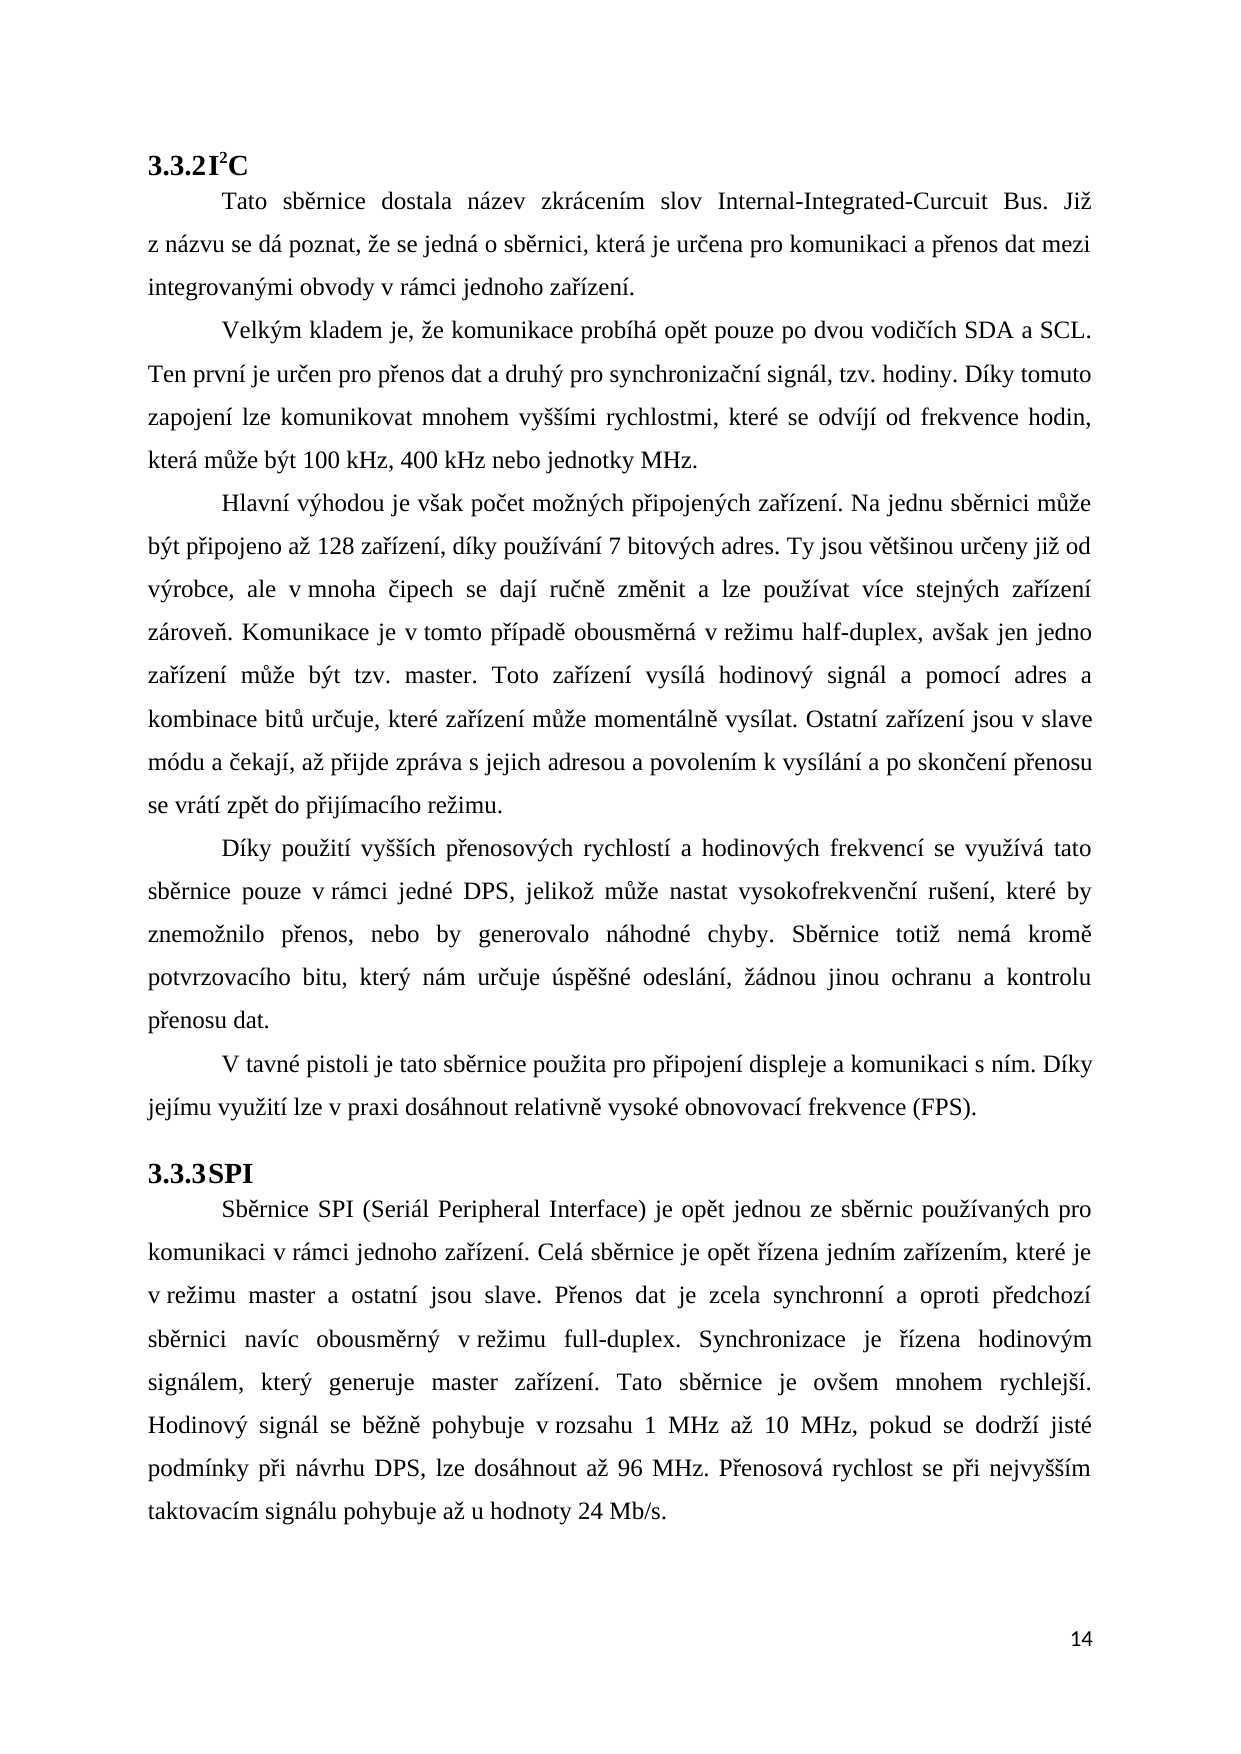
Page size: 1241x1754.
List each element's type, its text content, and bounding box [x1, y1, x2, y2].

text Tato sběrnice dostala název zkrácením slov Internal-Integrated-Curcuit Bus. Již z názvu se dá poznat, že se jedná o sběrnici, která je určena pro komunikaci a přenos dat mezi integrovanými obvody v rámci jednoho zařízení. [148, 186, 1093, 301]
text Velkým kladem je, že komunikace probíhá opět pouze po dvou vodičích SDA a SCL. Ten první je určen pro přenos dat a druhý pro synchronizační signál, tzv. hodiny. Díky tomuto zapojení lze komunikovat mnohem vyššími rychlostmi, které se odvíjí od frekvence hodin, která může být 100 kHz, 400 kHz nebo jednotky MHz. [148, 316, 1093, 474]
subtitle SPI [148, 1156, 1093, 1189]
subtitle I2C [148, 148, 1093, 181]
text Sběrnice SPI (Seriál Peripheral Interface) je opět jednou ze sběrnic používaných pro komunikaci v rámci jednoho zařízení. Celá sběrnice je opět řízena jedním zařízením, které je v režimu master a ostatní jsou slave. Přenos dat je zcela synchronní a oproti předchozí sběrnici navíc obousměrný v režimu full-duplex. Synchronizace je řízena hodinovým signálem, který generuje master zařízení. Tato sběrnice je ovšem mnohem rychlejší. Hodinový signál se běžně pohybuje v rozsahu 1 MHz až 10 MHz, pokud se dodrží jisté podmínky při návrhu DPS, lze dosáhnout až 96 MHz. Přenosová rychlost se při nejvyšším taktovacím signálu pohybuje až u hodnoty 24 Mb/s. [148, 1194, 1093, 1525]
text Díky použití vyšších přenosových rychlostí a hodinových frekvencí se využívá tato sběrnice pouze v rámci jedné DPS, jelikož může nastat vysokofrekvenční rušení, které by znemožnilo přenos, nebo by generovalo náhodné chyby. Sběrnice totiž nemá kromě potvrzovacího bitu, který nám určuje úspěšné odeslání, žádnou jinou ochranu a kontrolu přenosu dat. [148, 833, 1093, 1034]
text Hlavní výhodou je však počet možných připojených zařízení. Na jednu sběrnici může být připojeno až 128 zařízení, díky používání 7 bitových adres. Ty jsou většinou určeny již od výrobce, ale v mnoha čipech se dají ručně změnit a lze používat více stejných zařízení zároveň. Komunikace je v tomto případě obousměrná v režimu half-duplex, avšak jen jedno zařízení může být tzv. master. Toto zařízení vysílá hodinový signál a pomocí adres a kombinace bitů určuje, které zařízení může momentálně vysílat. Ostatní zařízení jsou v slave módu a čekají, až přijde zpráva s jejich adresou a povolením k vysílání a po skončení přenosu se vrátí zpět do přijímacího režimu. [148, 488, 1093, 819]
text V tavné pistoli je tato sběrnice použita pro připojení displeje a komunikaci s ním. Díky jejímu využití lze v praxi dosáhnout relativně vysoké obnovovací frekvence (FPS). [148, 1049, 1093, 1121]
